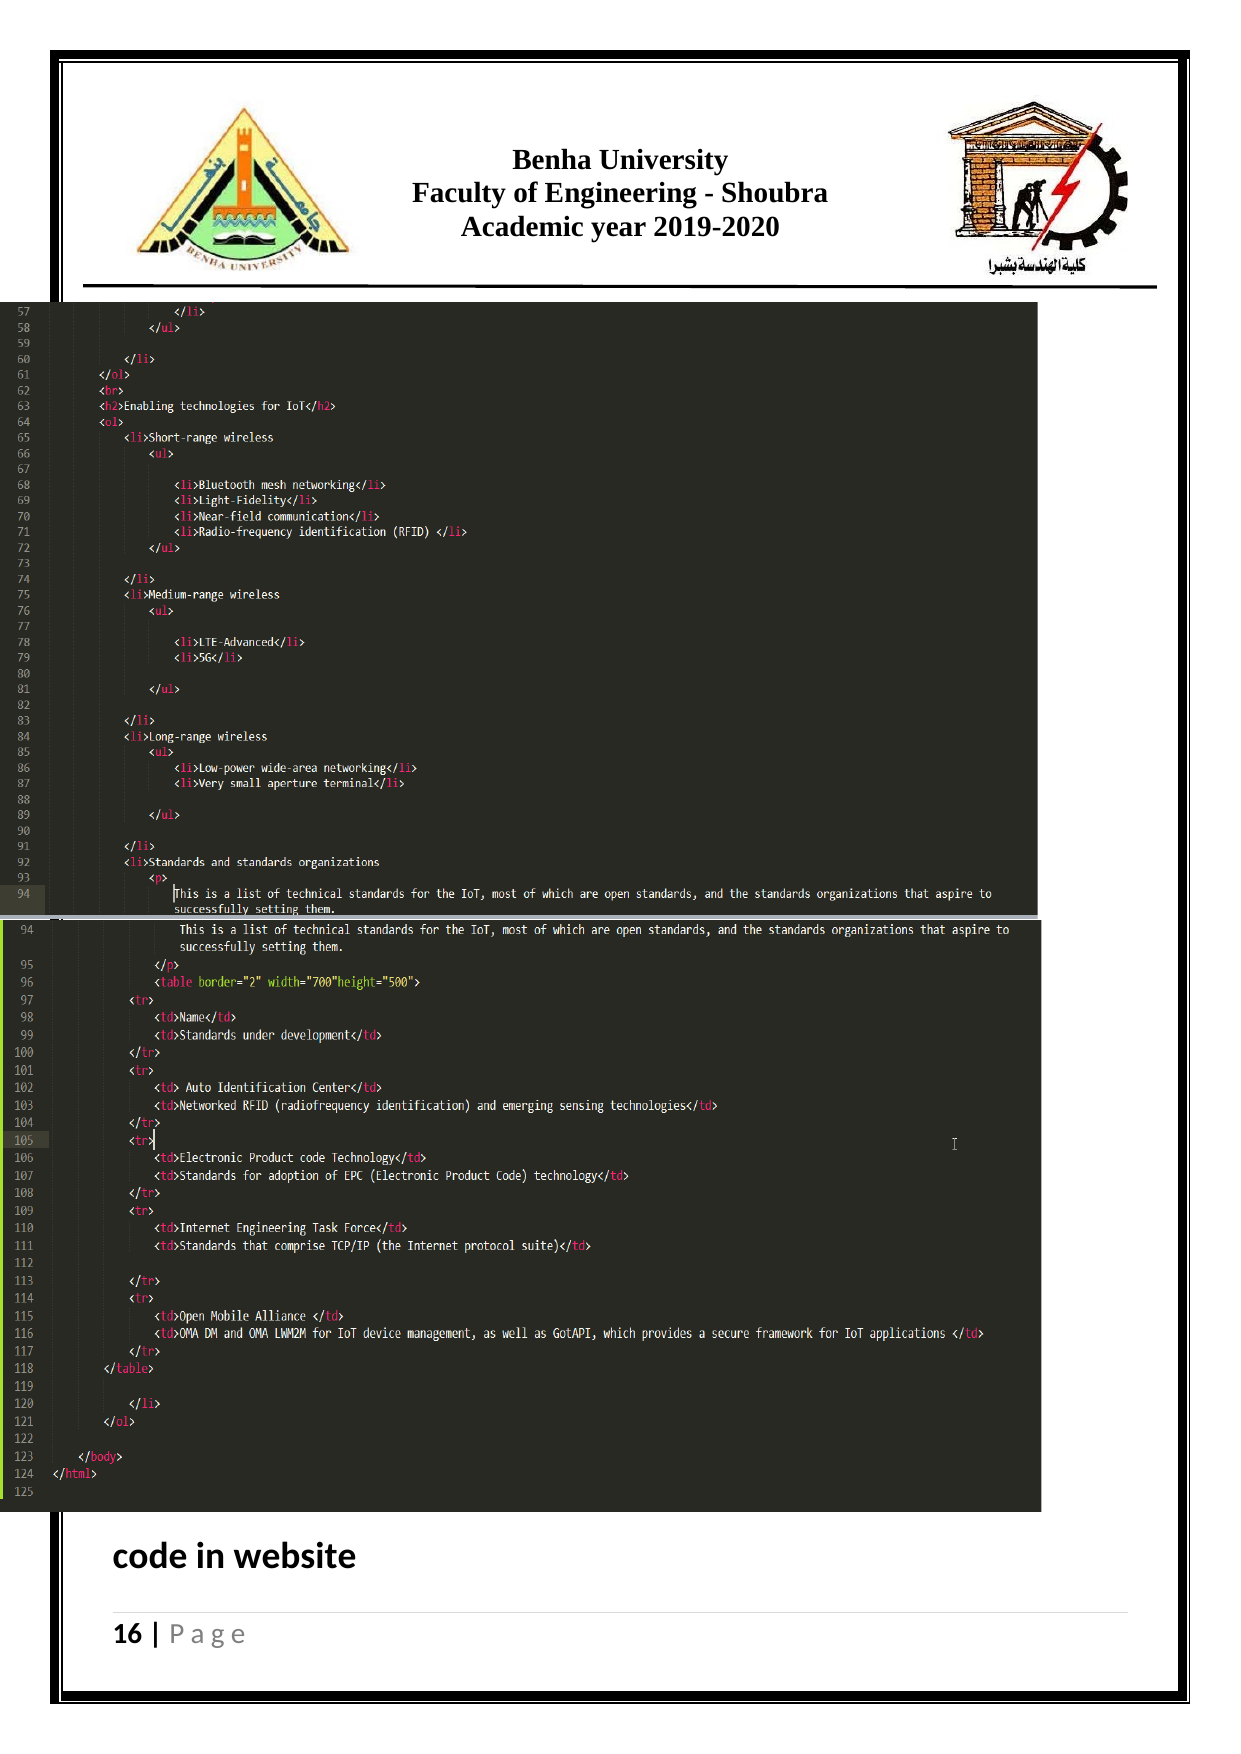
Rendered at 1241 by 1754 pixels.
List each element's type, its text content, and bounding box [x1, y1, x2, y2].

picture [112, 77, 373, 271]
picture [921, 95, 1128, 285]
picture [0, 302, 1038, 919]
picture [0, 920, 1042, 1512]
